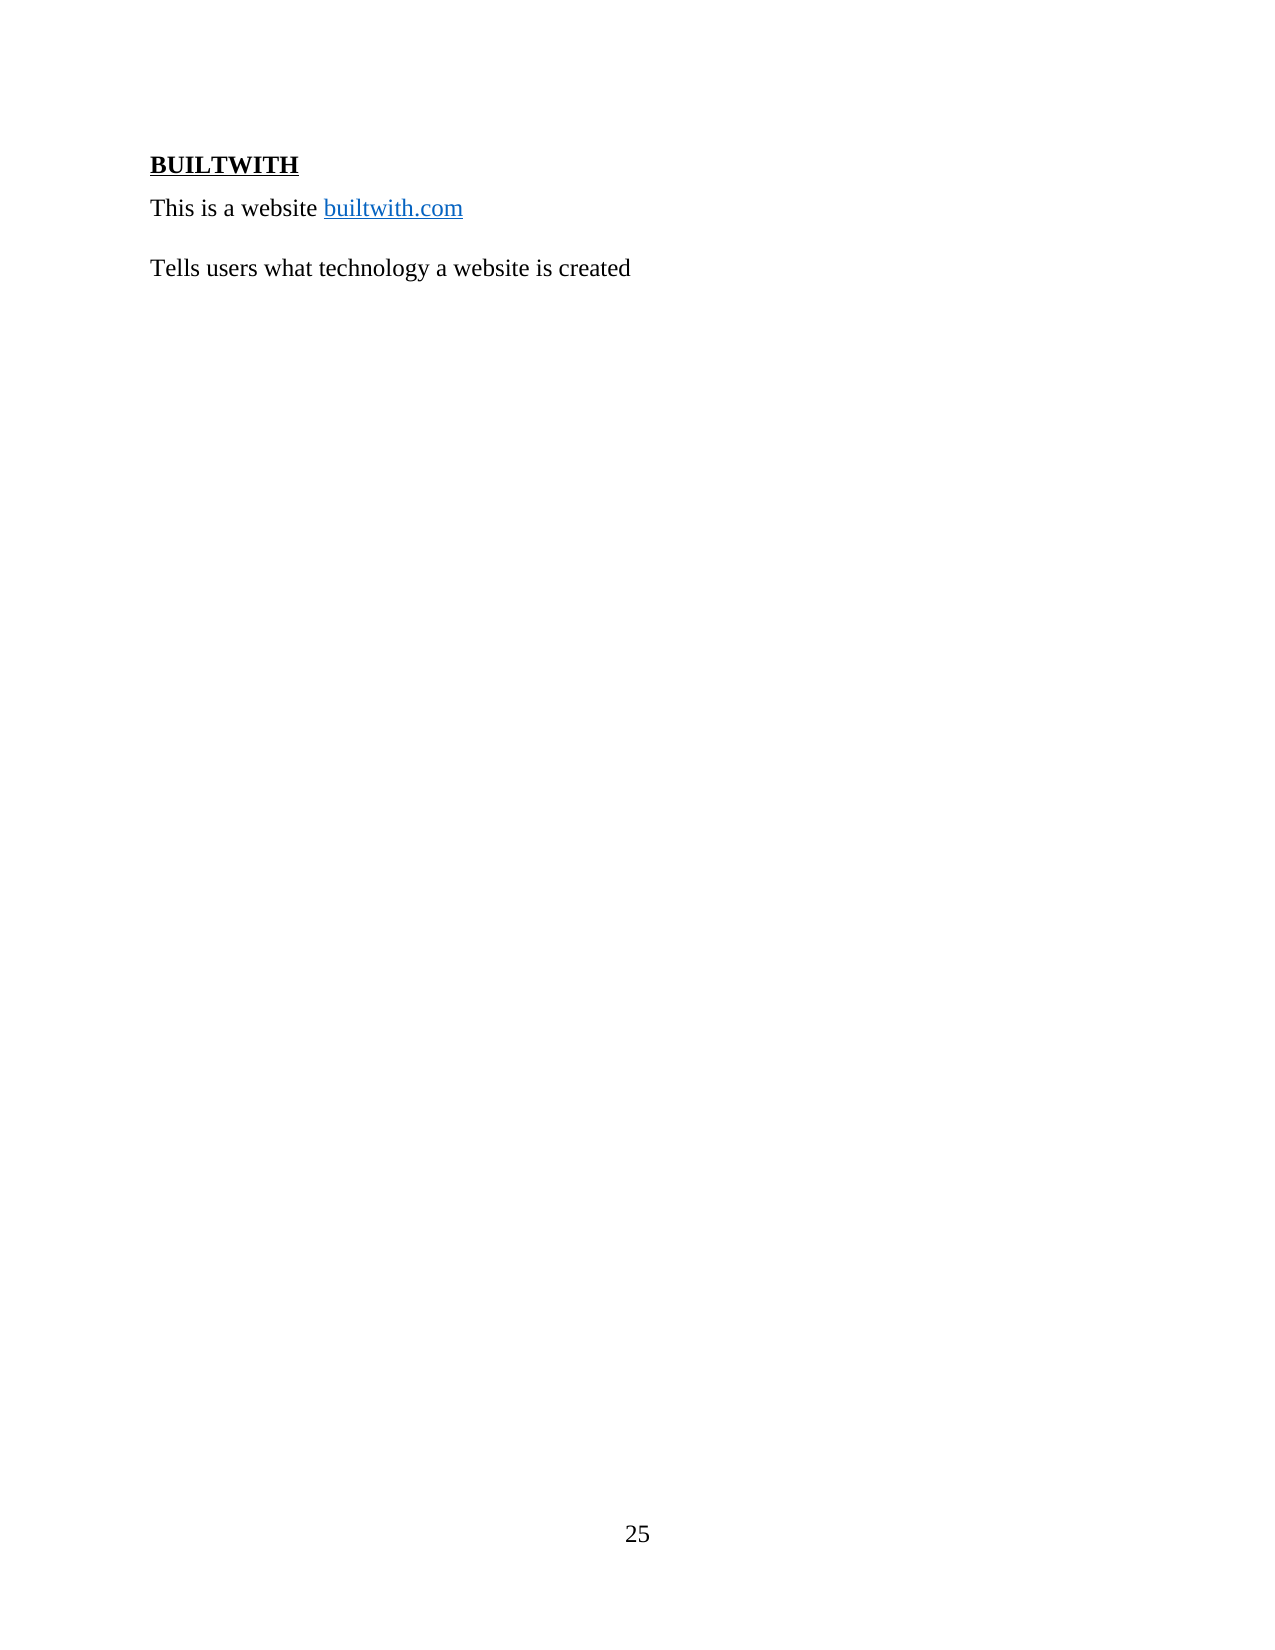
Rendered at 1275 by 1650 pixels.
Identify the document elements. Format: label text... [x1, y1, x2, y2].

subtitle BUILTWITH [150, 150, 1125, 179]
text Tells users what technology a website is created [150, 253, 1125, 282]
text This is a website builtwith.com [150, 193, 1125, 222]
